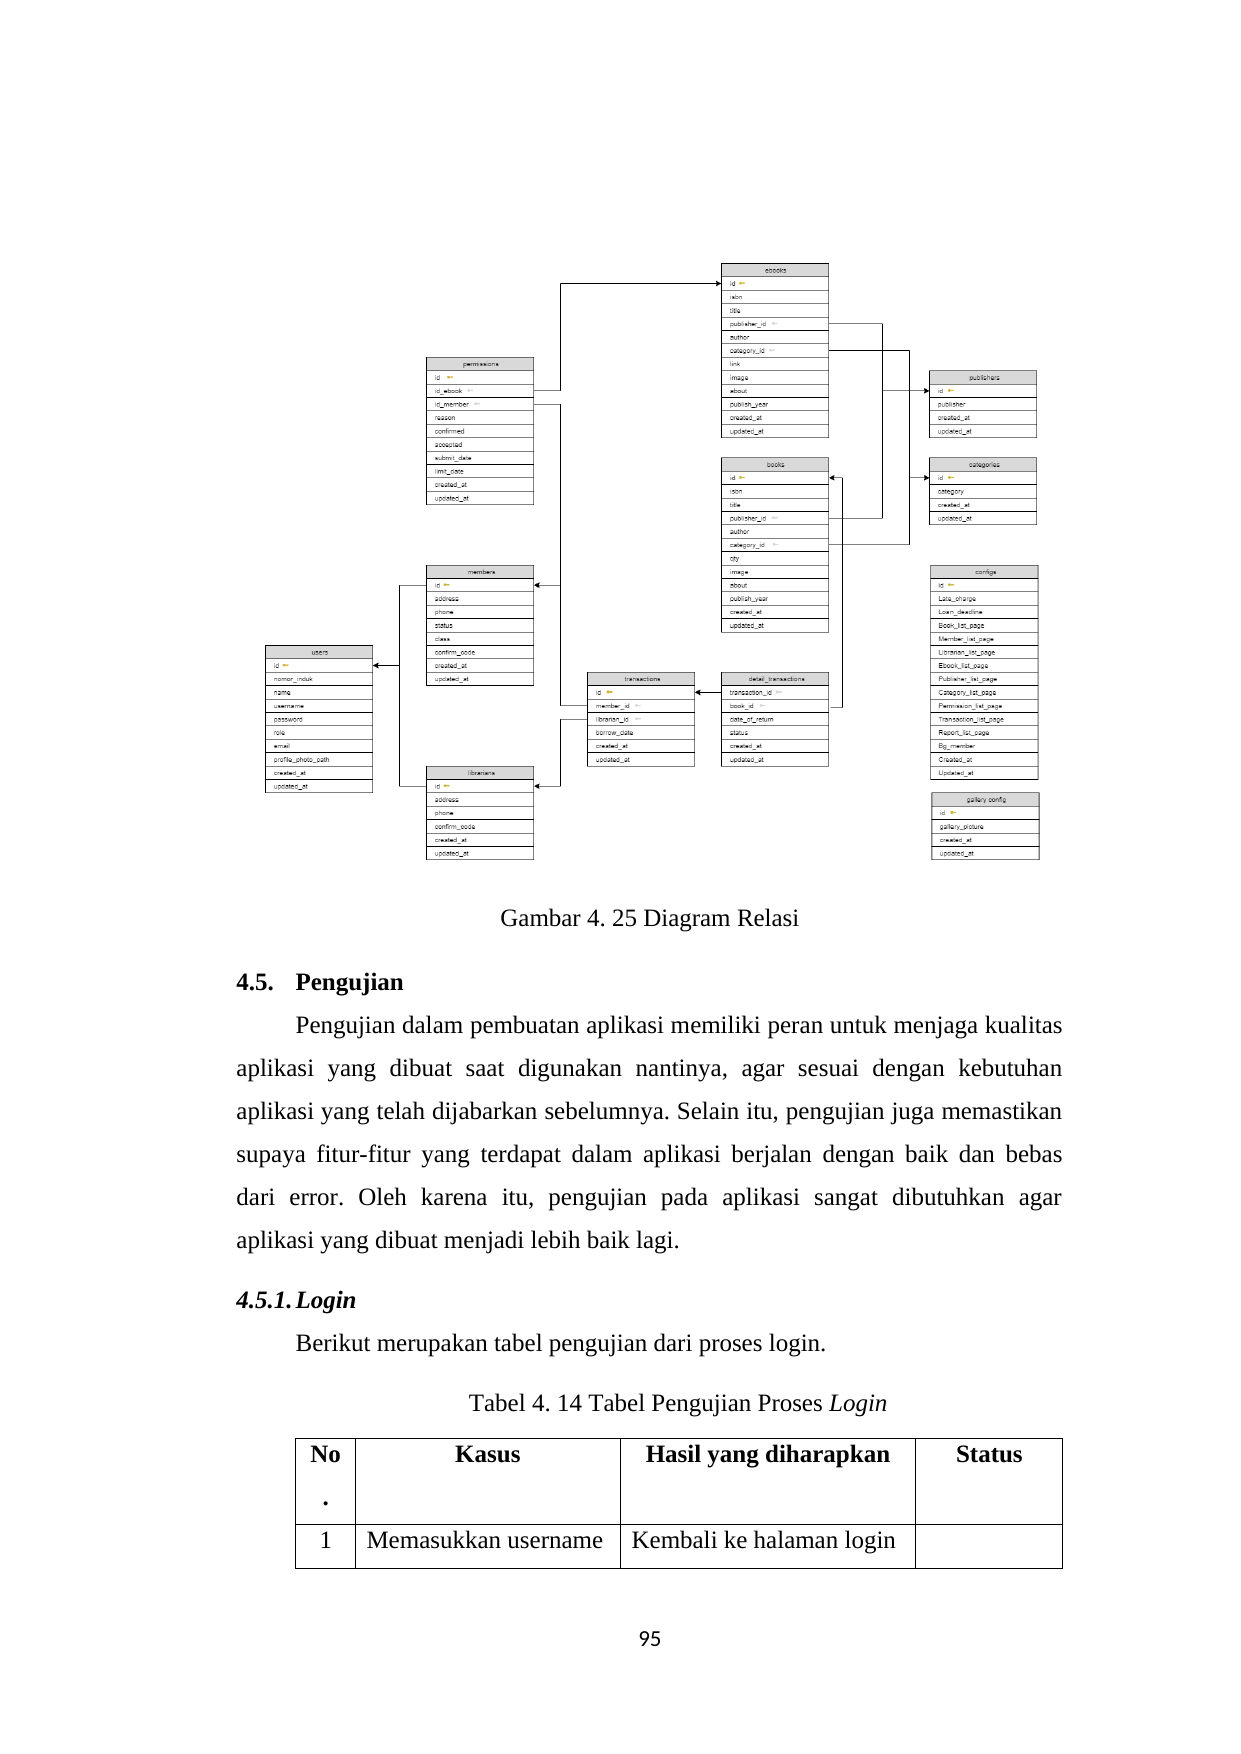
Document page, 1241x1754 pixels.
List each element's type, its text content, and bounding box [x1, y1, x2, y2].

text Berikut merupakan tabel pengujian dari proses login. [295, 1328, 1063, 1357]
text Pengujian dalam pembuatan aplikasi memiliki peran untuk menjaga kualitas aplikasi yang dibuat saat digunakan nantinya, agar sesuai dengan kebutuhan aplikasi yang telah dijabarkan sebelumnya. Selain itu, pengujian juga memastikan supaya fitur-fitur yang terdapat dalam aplikasi berjalan dengan baik dan bebas dari error. Oleh karena itu, pengujian pada aplikasi sangat dibutuhkan agar aplikasi yang dibuat menjadi lebih baik lagi. [236, 1010, 1063, 1254]
table_cell [916, 1525, 1062, 1568]
table_header Hasil yang diharapkan [621, 1439, 915, 1524]
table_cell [621, 1525, 915, 1568]
subtitle Pengujian [236, 967, 1063, 995]
text Tabel 4. 14 Tabel Pengujian Proses Login [295, 1388, 1063, 1417]
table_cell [356, 1525, 620, 1568]
table_header No. [296, 1439, 355, 1524]
text Gambar 4. 25 Diagram Relasi [236, 903, 1063, 931]
subtitle Login [236, 1285, 1063, 1314]
table_cell 1 [296, 1525, 355, 1568]
table_header Kasus [356, 1439, 620, 1524]
table_header Status [916, 1439, 1062, 1524]
picture [238, 236, 1061, 886]
